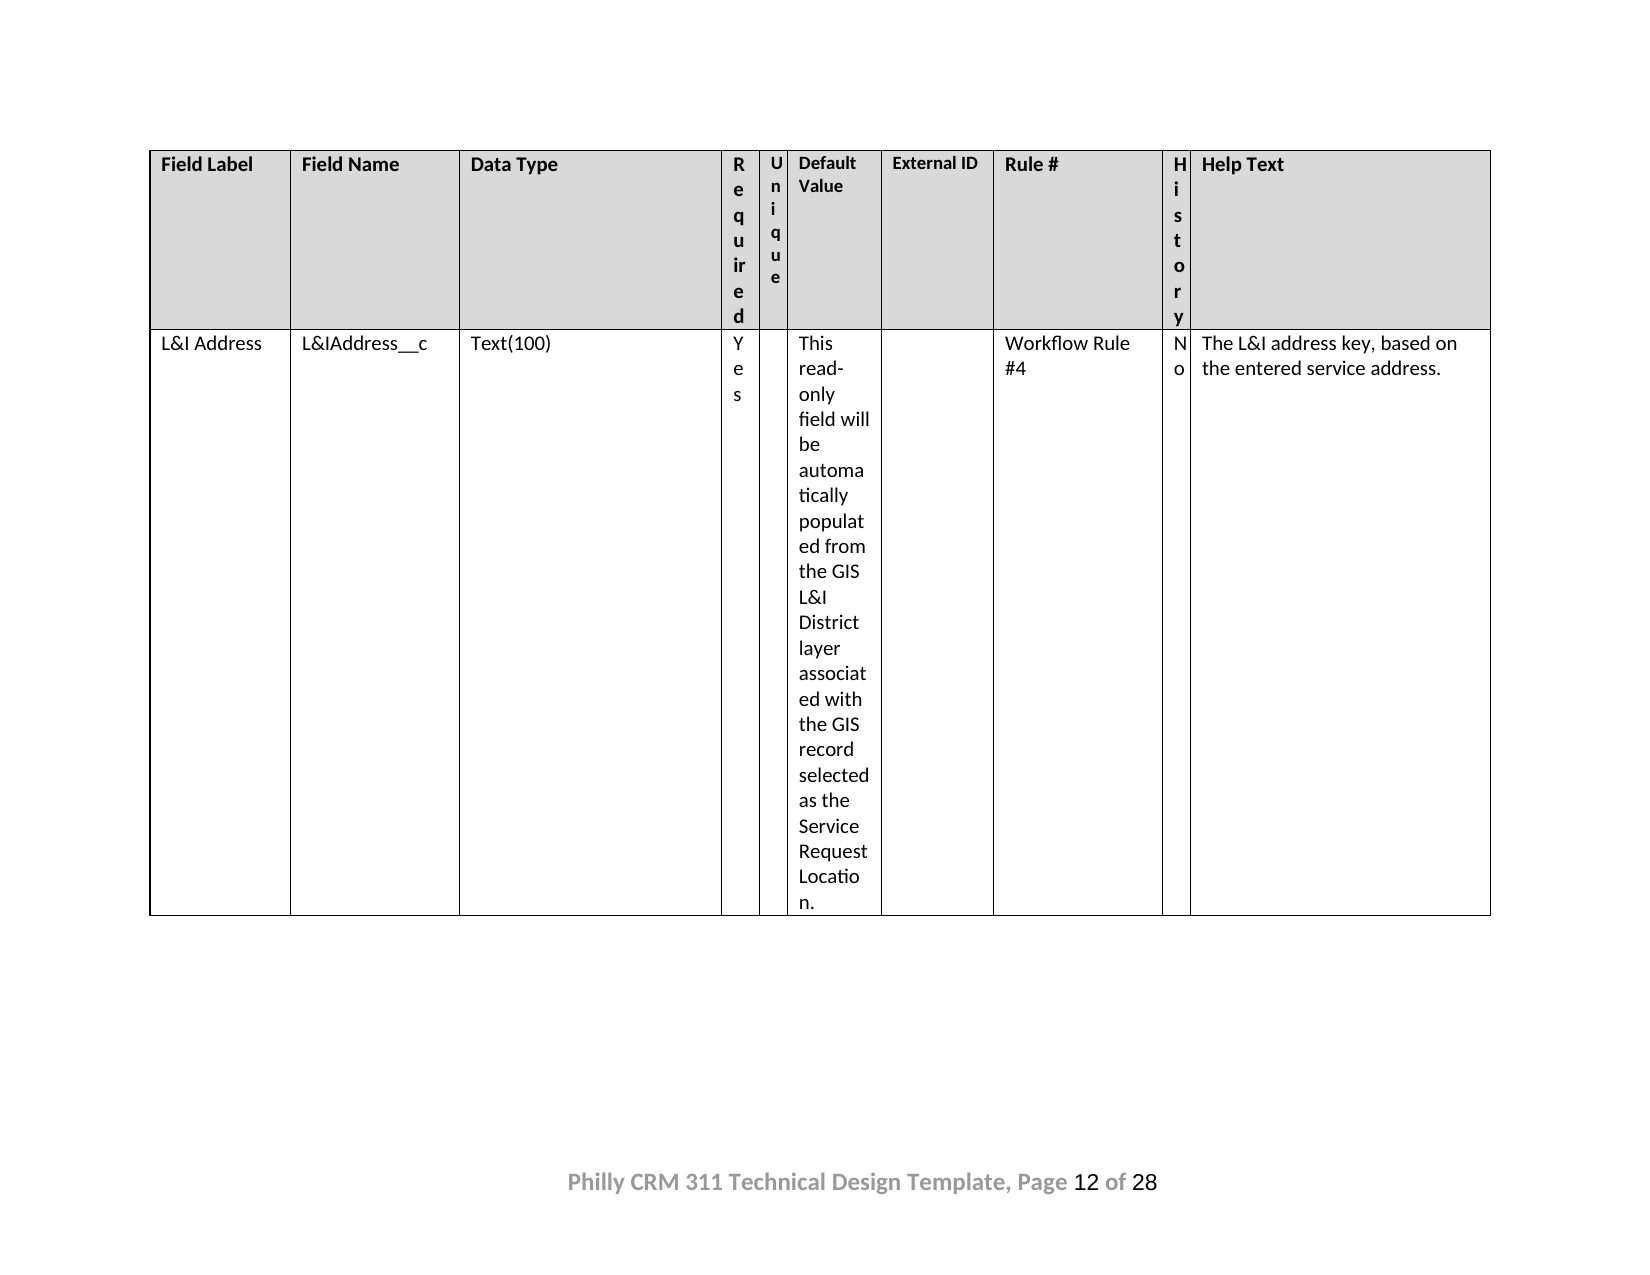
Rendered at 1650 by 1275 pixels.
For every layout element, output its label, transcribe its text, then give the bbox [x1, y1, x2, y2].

table_cell Text(100) [460, 330, 721, 914]
table_cell [760, 330, 787, 914]
table_header Field Label [151, 151, 290, 329]
table_header External ID [882, 151, 993, 329]
table_header Unique [760, 151, 787, 329]
table_cell No [1163, 330, 1190, 914]
table_cell L&IAddress__c [291, 330, 459, 914]
table_cell Workflow Rule #4 [994, 330, 1162, 914]
table_header Required [722, 151, 759, 329]
table_header History [1163, 151, 1190, 329]
table_header Field Name [291, 151, 459, 329]
table_header Rule # [994, 151, 1162, 329]
table_header Default Value [788, 151, 881, 329]
table_cell [882, 330, 993, 914]
table_header Data Type [460, 151, 721, 329]
table_cell L&I Address [151, 330, 290, 914]
table_cell The L&I address key, based on the entered service address. [1191, 330, 1490, 914]
table_cell This read-only field will be automatically populated from the GIS L&I District layer associated with the GIS record selected as the Service Request Location. [788, 330, 881, 914]
table_header Help Text [1191, 151, 1490, 329]
table_cell Yes [722, 330, 759, 914]
